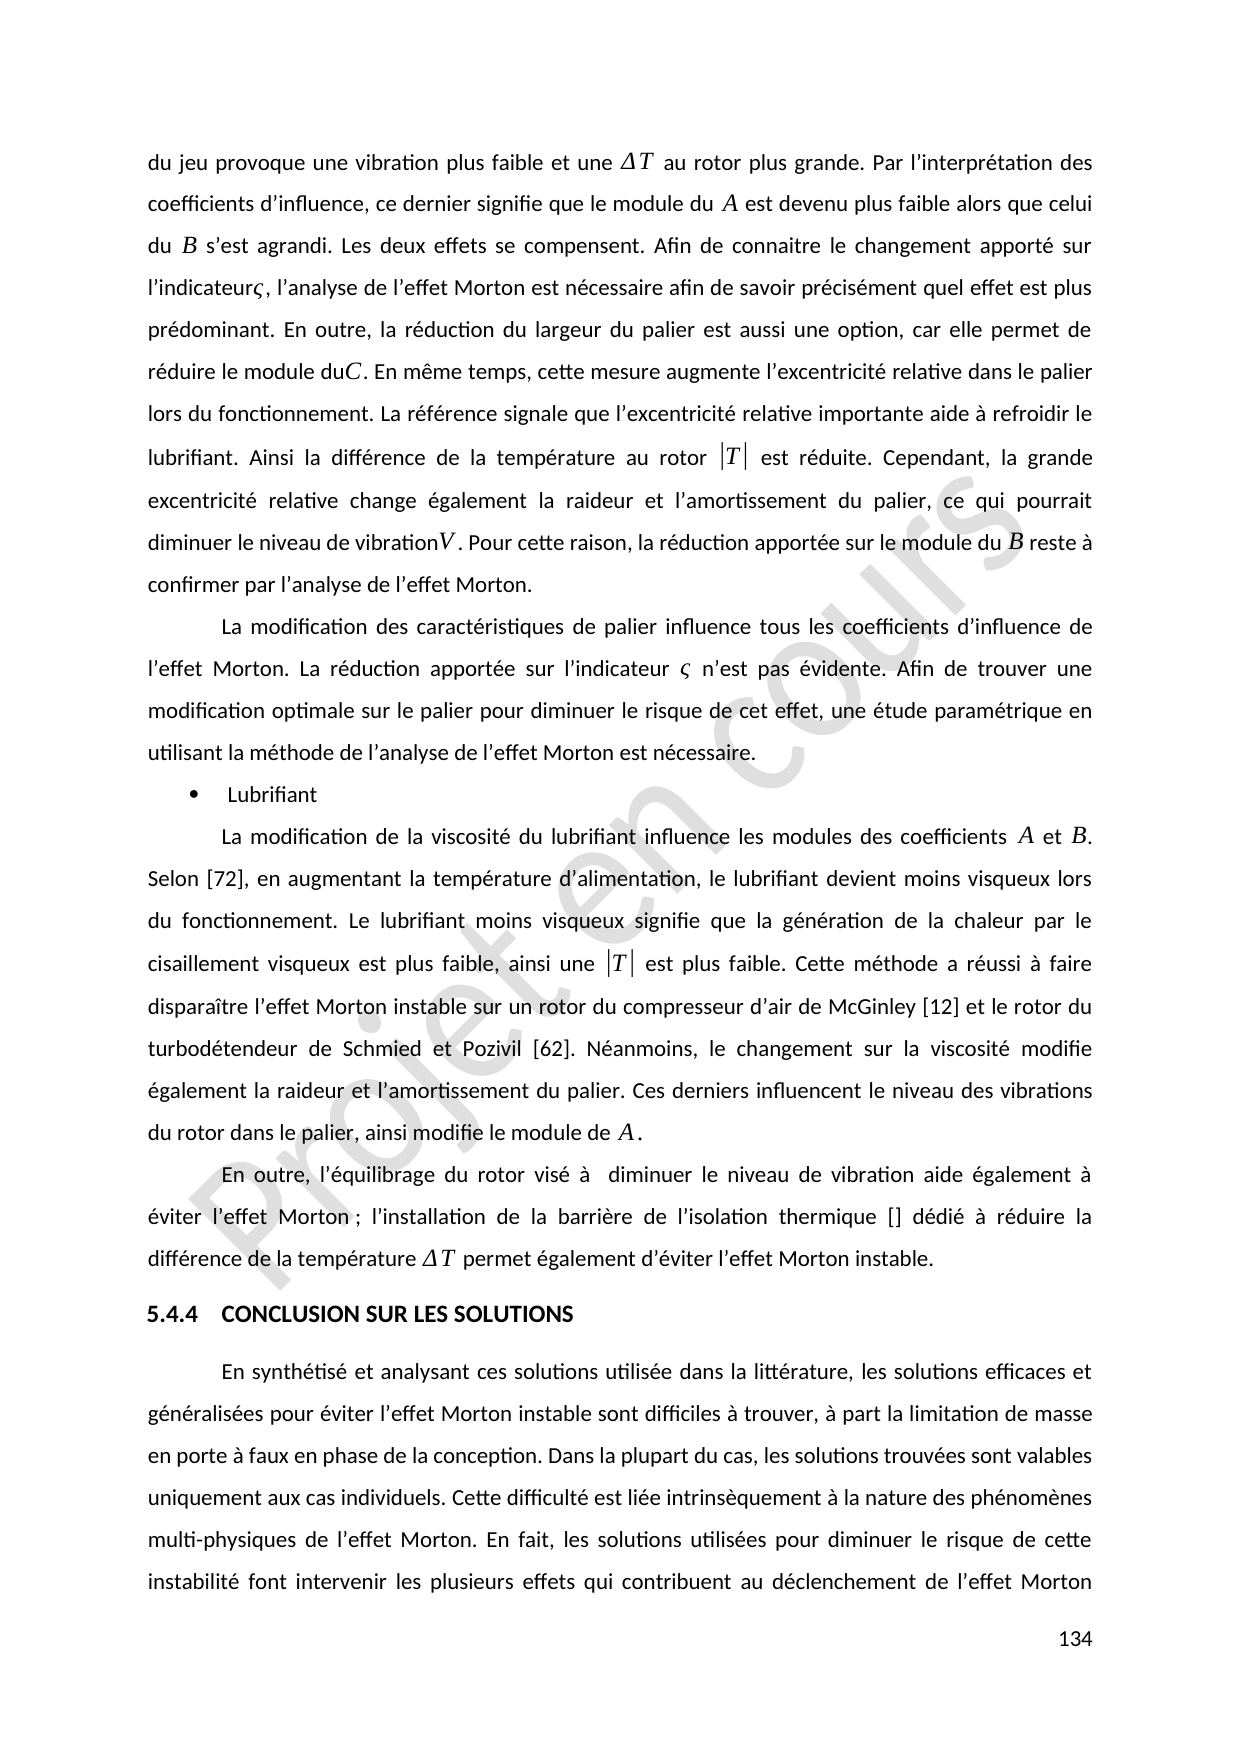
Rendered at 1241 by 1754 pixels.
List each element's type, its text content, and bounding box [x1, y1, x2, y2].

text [148, 1357, 1093, 1595]
subtitle Conclusion sur les solutions [146, 1298, 1093, 1329]
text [148, 148, 1093, 598]
text La modification de la viscosité du lubrifiant influence les modules des coefficients et . Selon [72], en augmentant la température d’alimentation, le lubrifiant devient moins visqueux lors du fonctionnement. Le lubrifiant moins visqueux signifie que la génération de la chaleur par le cisaillement visqueux est plus faible, ainsi une est plus faible. Cette méthode a réussi à faire disparaître l’effet Morton instable sur un rotor du compresseur d’air de McGinley [12] et le rotor du turbodétendeur de Schmied et Pozivil [62]. Néanmoins, le changement sur la viscosité modifie également la raideur et l’amortissement du palier. Ces derniers influencent le niveau des vibrations du rotor dans le palier, ainsi modifie le module de [148, 822, 1093, 1146]
text La modification des caractéristiques de palier influence tous les coefficients d’influence de l’effet Morton. La réduction apportée sur l’indicateur n’est pas évidente. Afin de trouver une modification optimale sur le palier pour diminuer le risque de cet effet, une étude paramétrique en utilisant la méthode de l’analyse de l’effet Morton est nécessaire. [148, 612, 1093, 766]
text En outre, l’équilibrage du rotor visé à diminuer le niveau de vibration aide également à éviter l’effet Morton ; l’installation de la barrière de l’isolation thermique [] dédié à réduire la différence de la température permet également d’éviter l’effet Morton instable. [148, 1160, 1093, 1272]
list Lubrifiant [190, 780, 1093, 808]
